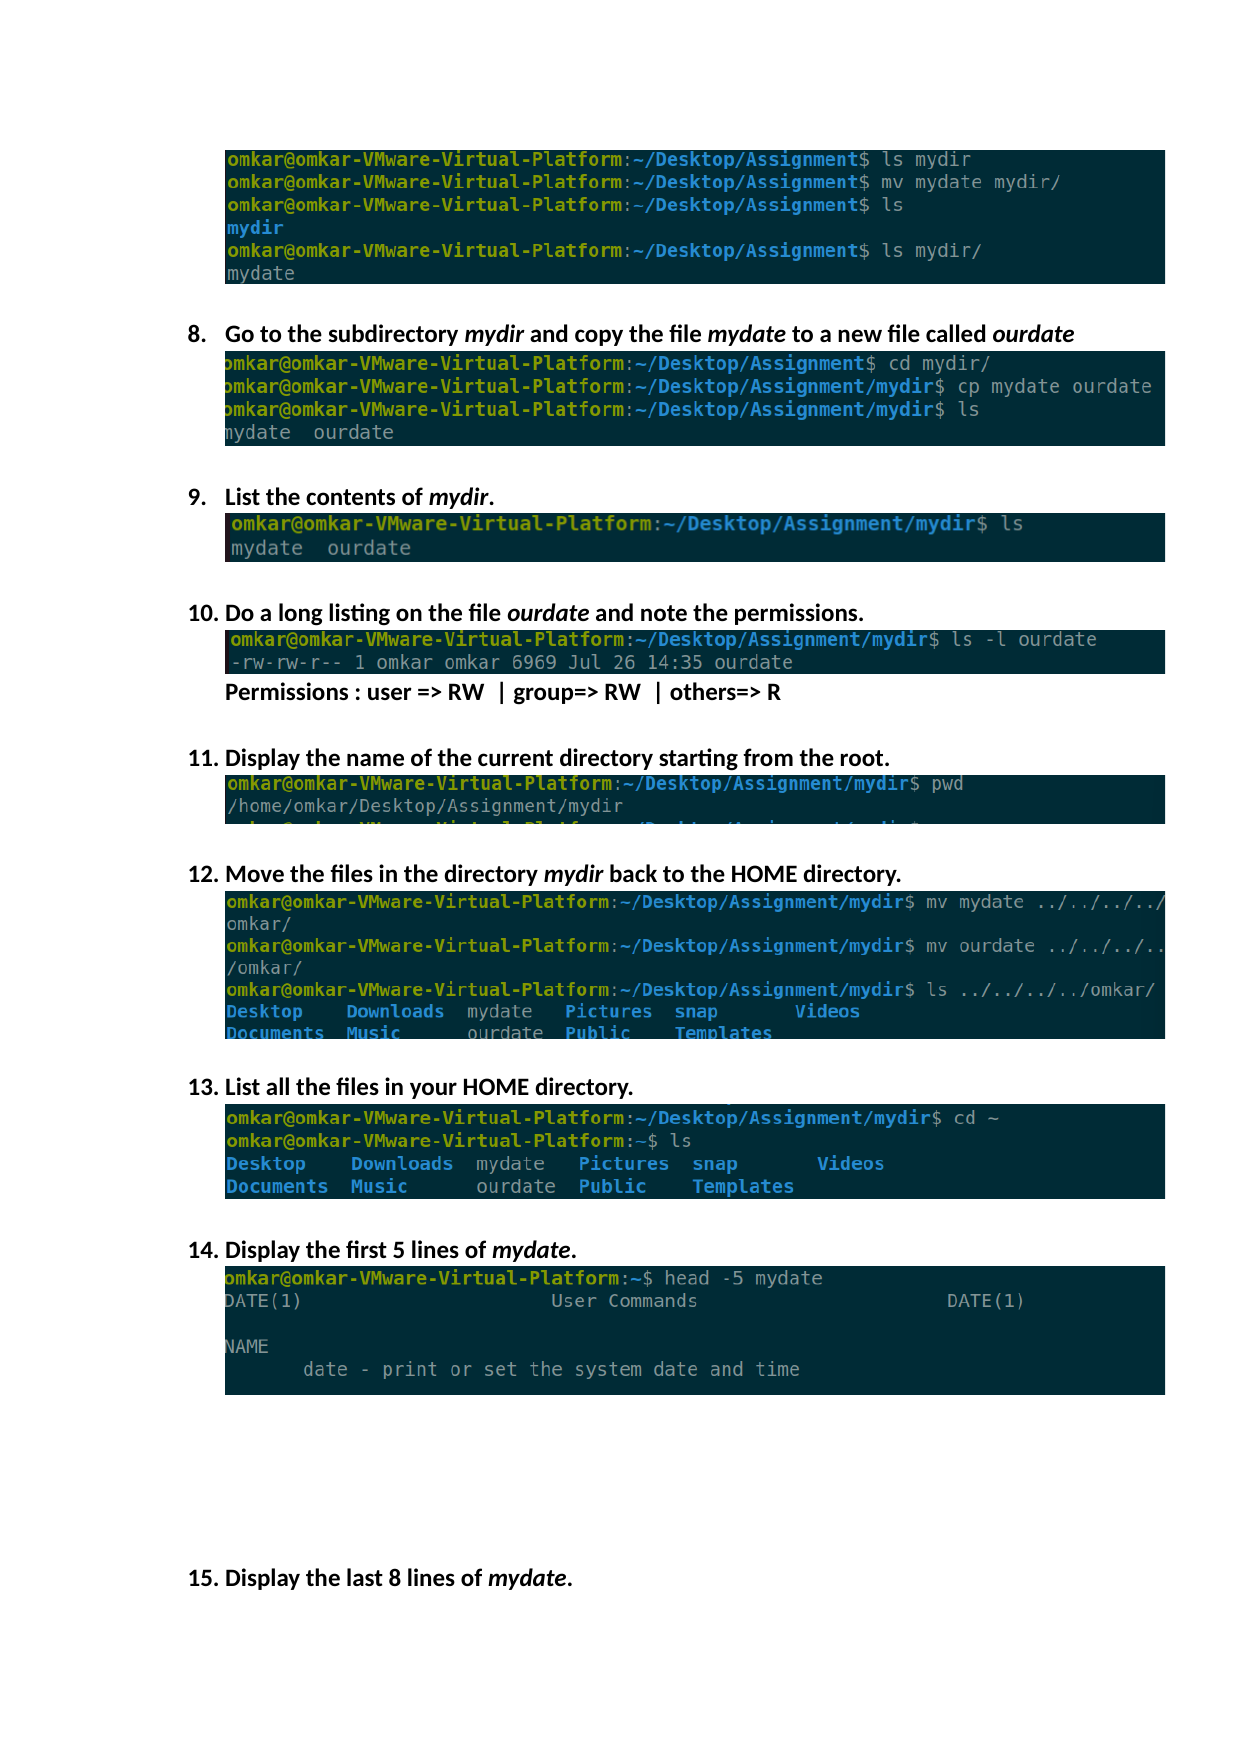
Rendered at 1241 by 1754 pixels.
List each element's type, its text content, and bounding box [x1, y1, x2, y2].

picture [228, 780, 248, 789]
picture [1102, 987, 1107, 995]
picture [838, 179, 845, 187]
picture [488, 247, 496, 256]
picture [586, 1275, 596, 1284]
picture [1088, 637, 1096, 643]
picture [907, 985, 914, 995]
picture [763, 383, 771, 392]
picture [751, 357, 761, 369]
picture [261, 1005, 265, 1017]
picture [796, 899, 815, 907]
picture [500, 1138, 509, 1146]
picture [270, 379, 323, 395]
picture [228, 202, 249, 210]
picture [366, 633, 398, 645]
picture [907, 941, 914, 951]
picture [840, 636, 847, 645]
picture [318, 799, 322, 811]
picture [496, 1275, 505, 1284]
picture [411, 1115, 430, 1123]
picture [593, 780, 611, 789]
picture [497, 1367, 505, 1373]
picture [775, 406, 783, 415]
picture [503, 775, 511, 789]
picture [929, 181, 934, 190]
picture [317, 775, 323, 789]
picture [817, 636, 837, 645]
picture [577, 943, 586, 951]
picture [590, 406, 600, 415]
picture [657, 176, 677, 187]
picture [691, 198, 698, 210]
picture [397, 156, 407, 165]
picture [238, 921, 247, 929]
picture [532, 516, 542, 530]
picture [400, 636, 409, 645]
picture [340, 780, 347, 789]
picture [553, 1367, 562, 1373]
picture [360, 1272, 392, 1284]
picture [588, 1368, 593, 1377]
picture [882, 179, 891, 187]
picture [581, 1111, 588, 1123]
picture [869, 356, 875, 372]
picture [443, 1135, 453, 1146]
picture [841, 1157, 849, 1169]
picture [488, 202, 496, 210]
picture [840, 901, 845, 909]
picture [275, 152, 327, 165]
picture [544, 899, 553, 907]
picture [260, 987, 269, 995]
picture [534, 380, 542, 392]
picture [251, 1161, 259, 1169]
picture [697, 944, 706, 951]
picture [694, 1161, 702, 1169]
picture [850, 899, 859, 907]
picture [691, 152, 699, 165]
picture [331, 179, 339, 187]
picture [251, 775, 257, 789]
picture [330, 247, 339, 256]
picture [794, 636, 802, 649]
picture [534, 403, 542, 415]
picture [689, 517, 711, 530]
picture [250, 983, 255, 995]
picture [746, 780, 753, 789]
picture [417, 1275, 426, 1284]
picture [800, 780, 820, 789]
picture [467, 153, 485, 165]
picture [250, 1030, 257, 1039]
picture [275, 1135, 316, 1149]
picture [398, 1138, 407, 1146]
picture [447, 987, 455, 995]
picture [713, 780, 721, 792]
picture [228, 270, 234, 279]
picture [275, 244, 327, 256]
picture [319, 1183, 327, 1192]
picture [896, 899, 903, 907]
list Permissions : user => RW | group=> RW | others=> R [225, 676, 1090, 707]
picture [729, 406, 738, 419]
picture [340, 520, 350, 530]
picture [316, 895, 323, 907]
picture [556, 179, 564, 187]
picture [273, 896, 313, 910]
picture [251, 1183, 259, 1192]
picture [797, 360, 806, 373]
picture [536, 633, 544, 645]
picture [603, 1180, 612, 1192]
picture [544, 152, 552, 165]
picture [413, 899, 422, 907]
picture [792, 247, 800, 260]
picture [823, 780, 830, 789]
picture [725, 202, 734, 214]
picture [954, 520, 963, 530]
picture [691, 175, 698, 187]
picture [676, 983, 684, 995]
picture [252, 152, 259, 165]
picture [978, 516, 987, 532]
picture [346, 636, 353, 645]
picture [330, 1138, 339, 1146]
picture [471, 984, 476, 995]
picture [441, 403, 450, 415]
picture [589, 247, 598, 256]
picture [343, 247, 350, 256]
picture [752, 1030, 761, 1039]
picture [228, 1006, 247, 1017]
picture [501, 636, 511, 645]
picture [630, 520, 651, 530]
picture [457, 636, 466, 645]
picture [280, 940, 313, 954]
picture [570, 939, 574, 951]
picture [844, 383, 852, 392]
picture [689, 1367, 697, 1373]
picture [546, 632, 555, 645]
picture [784, 660, 792, 666]
picture [757, 780, 764, 789]
picture [873, 636, 882, 645]
picture [694, 632, 701, 645]
picture [275, 198, 327, 210]
picture [923, 360, 929, 369]
picture [343, 1138, 350, 1146]
picture [488, 406, 495, 415]
picture [818, 1115, 839, 1123]
picture [647, 177, 653, 188]
picture [597, 987, 608, 995]
picture [795, 1115, 804, 1127]
picture [358, 940, 389, 951]
picture [920, 636, 927, 645]
picture [862, 943, 869, 954]
picture [555, 156, 564, 165]
picture [341, 544, 350, 554]
picture [343, 202, 350, 210]
picture [394, 1275, 403, 1284]
picture [785, 1183, 793, 1192]
picture [443, 245, 451, 256]
picture [709, 987, 717, 998]
picture [695, 402, 702, 415]
picture [927, 899, 932, 907]
picture [544, 987, 553, 995]
picture [284, 1161, 294, 1169]
picture [407, 1275, 415, 1284]
picture [683, 360, 691, 369]
picture [365, 540, 374, 554]
picture [329, 544, 338, 554]
picture [467, 176, 485, 187]
picture [526, 777, 534, 789]
picture [580, 780, 589, 789]
picture [544, 943, 553, 951]
picture [556, 360, 565, 369]
list Display the name of the current directory starting from the root. [187, 742, 1090, 773]
picture [813, 1276, 822, 1282]
picture [395, 383, 404, 392]
picture [510, 379, 518, 392]
picture [916, 247, 921, 256]
picture [231, 636, 252, 645]
picture [597, 943, 608, 951]
picture [498, 406, 508, 415]
picture [591, 1115, 600, 1123]
picture [566, 199, 575, 210]
picture [742, 943, 749, 951]
picture [228, 179, 249, 187]
picture [228, 1028, 247, 1039]
picture [274, 777, 314, 790]
picture [691, 244, 699, 256]
picture [604, 360, 623, 369]
picture [786, 899, 793, 907]
picture [262, 247, 271, 256]
picture [566, 176, 575, 187]
picture [603, 1161, 611, 1169]
picture [687, 1008, 701, 1017]
picture [471, 940, 476, 951]
picture [580, 379, 587, 392]
picture [570, 983, 574, 995]
picture [255, 632, 262, 645]
picture [364, 176, 395, 187]
picture [751, 1112, 758, 1123]
picture [862, 899, 869, 911]
picture [568, 1135, 577, 1146]
picture [326, 987, 335, 995]
picture [564, 1272, 572, 1284]
picture [411, 202, 418, 210]
picture [808, 1115, 815, 1123]
picture [676, 895, 684, 907]
picture [790, 780, 797, 789]
picture [453, 383, 462, 392]
picture [397, 202, 407, 210]
picture [567, 380, 576, 392]
picture [375, 245, 395, 256]
picture [623, 1008, 630, 1017]
picture [227, 899, 247, 907]
picture [832, 520, 842, 534]
picture [602, 247, 621, 256]
picture [569, 633, 577, 645]
picture [544, 198, 552, 210]
picture [364, 199, 395, 210]
picture [937, 362, 941, 372]
picture [523, 896, 531, 907]
picture [890, 406, 897, 419]
picture [741, 1180, 745, 1192]
picture [248, 1271, 268, 1284]
picture [461, 777, 478, 789]
picture [556, 383, 565, 392]
picture [339, 383, 347, 392]
picture [660, 403, 673, 415]
picture [319, 1134, 327, 1146]
picture [814, 156, 835, 165]
picture [591, 1138, 600, 1146]
picture [822, 520, 831, 530]
picture [838, 202, 845, 210]
picture [466, 357, 484, 369]
picture [228, 156, 249, 165]
picture [491, 636, 498, 645]
picture [467, 199, 485, 210]
picture [251, 1134, 271, 1146]
picture [820, 360, 841, 369]
picture [490, 899, 499, 907]
picture [330, 202, 339, 210]
picture [261, 803, 270, 811]
picture [693, 1180, 703, 1192]
picture [589, 1008, 596, 1017]
picture [862, 175, 869, 190]
picture [285, 984, 313, 995]
picture [616, 520, 627, 530]
picture [544, 379, 553, 392]
picture [701, 780, 710, 789]
picture [490, 987, 499, 995]
picture [599, 1275, 618, 1284]
picture [644, 896, 662, 907]
picture [683, 406, 691, 415]
picture [269, 546, 277, 554]
list Go to the subdirectory mydir and copy the file mydate to a new file called ourdate [187, 318, 1090, 349]
picture [480, 943, 487, 951]
picture [657, 153, 677, 165]
picture [576, 1271, 583, 1284]
picture [473, 515, 483, 530]
picture [510, 402, 518, 415]
picture [468, 1135, 486, 1146]
picture [581, 632, 589, 645]
picture [409, 1161, 424, 1169]
picture [558, 777, 566, 789]
picture [437, 777, 446, 789]
picture [742, 899, 749, 907]
picture [728, 1161, 737, 1173]
picture [547, 780, 556, 789]
picture [262, 202, 271, 210]
picture [316, 939, 323, 951]
picture [360, 380, 393, 392]
picture [774, 517, 781, 532]
picture [488, 360, 495, 369]
picture [841, 987, 846, 996]
picture [426, 520, 447, 530]
picture [877, 406, 887, 415]
picture [814, 202, 835, 210]
picture [648, 1161, 656, 1169]
picture [742, 358, 747, 368]
picture [772, 636, 780, 645]
picture [411, 156, 418, 165]
picture [420, 247, 429, 256]
picture [729, 383, 738, 396]
picture [804, 156, 811, 165]
picture [281, 541, 289, 554]
picture [713, 156, 722, 165]
picture [709, 899, 717, 911]
picture [1026, 943, 1034, 949]
picture [232, 544, 242, 554]
picture [420, 156, 429, 165]
picture [411, 247, 418, 256]
picture [364, 1112, 396, 1123]
picture [715, 636, 736, 649]
picture [637, 1183, 645, 1192]
picture [770, 247, 778, 256]
picture [252, 244, 259, 256]
picture [713, 179, 722, 187]
picture [660, 380, 673, 392]
picture [498, 383, 508, 392]
picture [742, 404, 747, 414]
picture [818, 1158, 827, 1169]
picture [395, 360, 404, 369]
picture [236, 431, 241, 441]
picture [741, 1113, 746, 1122]
picture [247, 402, 254, 415]
picture [932, 632, 938, 648]
picture [510, 152, 518, 165]
picture [916, 156, 921, 165]
picture [862, 987, 869, 998]
picture [507, 1271, 516, 1284]
picture [566, 245, 575, 256]
picture [820, 406, 841, 415]
picture [316, 1271, 322, 1284]
picture [713, 247, 722, 256]
picture [555, 896, 563, 907]
picture [927, 943, 932, 951]
picture [480, 899, 487, 907]
picture [533, 983, 542, 995]
picture [501, 939, 509, 951]
picture [327, 780, 336, 789]
picture [555, 202, 564, 210]
picture [578, 1030, 585, 1039]
picture [748, 520, 771, 534]
picture [747, 199, 756, 210]
picture [814, 179, 835, 187]
picture [257, 406, 267, 415]
picture [420, 179, 429, 187]
picture [447, 943, 455, 951]
picture [778, 1366, 784, 1375]
picture [544, 356, 553, 369]
picture [544, 175, 549, 187]
picture [632, 1298, 637, 1306]
picture [844, 406, 852, 415]
picture [713, 202, 722, 210]
picture [305, 803, 314, 811]
picture [580, 356, 587, 369]
picture [730, 940, 739, 951]
picture [730, 896, 739, 907]
picture [763, 406, 771, 415]
picture [709, 1030, 717, 1039]
picture [900, 379, 909, 392]
picture [1006, 385, 1010, 395]
picture [225, 513, 229, 562]
picture [814, 247, 835, 256]
picture [244, 1340, 261, 1352]
picture [736, 246, 743, 258]
picture [995, 179, 1000, 187]
picture [253, 659, 262, 668]
picture [602, 202, 621, 210]
picture [797, 406, 806, 419]
picture [644, 1008, 651, 1017]
picture [695, 379, 702, 392]
picture [331, 1115, 339, 1123]
picture [552, 1275, 562, 1284]
picture [408, 406, 416, 415]
picture [364, 1135, 396, 1146]
picture [580, 402, 587, 415]
picture [1051, 384, 1059, 390]
picture [509, 520, 531, 530]
picture [960, 899, 965, 907]
picture [418, 360, 427, 369]
picture [792, 156, 800, 168]
picture [377, 544, 386, 554]
picture [717, 360, 726, 369]
list Display the first 5 lines of mydate. [187, 1234, 1090, 1264]
picture [567, 357, 576, 369]
picture [510, 198, 518, 210]
picture [338, 899, 346, 907]
picture [753, 899, 760, 907]
picture [523, 940, 531, 951]
picture [660, 1161, 668, 1169]
picture [413, 636, 432, 645]
picture [747, 153, 756, 165]
picture [225, 1275, 245, 1284]
picture [877, 383, 887, 392]
picture [887, 1115, 895, 1127]
picture [355, 544, 362, 554]
picture [697, 987, 706, 995]
picture [605, 516, 614, 530]
picture [272, 1272, 290, 1284]
picture [227, 1115, 248, 1123]
picture [602, 179, 621, 187]
picture [227, 943, 247, 951]
picture [818, 1005, 826, 1017]
picture [397, 247, 407, 256]
picture [498, 360, 508, 369]
picture [660, 633, 680, 645]
picture [499, 247, 508, 256]
picture [339, 1275, 347, 1284]
picture [557, 517, 567, 530]
picture [736, 154, 743, 167]
picture [391, 943, 400, 951]
picture [929, 249, 934, 259]
picture [288, 662, 296, 668]
picture [895, 632, 904, 645]
picture [352, 1180, 362, 1192]
picture [467, 245, 485, 256]
picture [660, 1112, 680, 1123]
picture [737, 177, 743, 188]
picture [453, 406, 462, 415]
picture [852, 1161, 861, 1169]
picture [734, 777, 743, 789]
picture [456, 1115, 461, 1123]
picture [589, 179, 598, 187]
picture [762, 1115, 770, 1123]
picture [761, 636, 769, 645]
picture [798, 1006, 804, 1017]
picture [326, 943, 335, 951]
picture [751, 403, 761, 415]
picture [569, 803, 578, 811]
picture [452, 1275, 460, 1284]
picture [227, 1138, 248, 1146]
picture [546, 1184, 555, 1190]
picture [490, 943, 499, 951]
picture [581, 1134, 588, 1146]
picture [570, 775, 577, 789]
picture [413, 943, 422, 951]
picture [293, 544, 302, 554]
picture [535, 1161, 543, 1167]
picture [796, 987, 815, 995]
picture [568, 516, 578, 530]
picture [666, 899, 673, 907]
picture [499, 202, 508, 210]
picture [717, 383, 726, 392]
picture [389, 541, 397, 554]
picture [742, 381, 747, 391]
picture [774, 943, 782, 954]
picture [426, 1157, 440, 1169]
picture [464, 1272, 482, 1284]
picture [604, 1115, 623, 1123]
picture [413, 987, 422, 995]
picture [605, 636, 623, 645]
picture [769, 1277, 774, 1286]
picture [353, 1158, 384, 1169]
picture [929, 158, 934, 168]
picture [322, 632, 342, 645]
picture [270, 356, 323, 372]
picture [577, 899, 586, 907]
picture [339, 360, 347, 369]
picture [859, 1161, 873, 1169]
picture [660, 357, 673, 369]
picture [441, 357, 450, 369]
picture [796, 943, 815, 951]
picture [460, 517, 471, 530]
picture [840, 943, 846, 953]
picture [925, 406, 933, 415]
picture [360, 403, 393, 415]
picture [725, 179, 734, 191]
picture [725, 247, 734, 260]
picture [753, 943, 760, 951]
picture [510, 175, 516, 187]
picture [558, 940, 563, 951]
picture [705, 1183, 725, 1192]
picture [916, 179, 921, 187]
picture [316, 983, 323, 995]
picture [591, 636, 601, 645]
picture [441, 380, 450, 392]
picture [592, 1183, 599, 1192]
picture [257, 383, 267, 392]
picture [469, 655, 473, 668]
picture [229, 1341, 239, 1352]
picture [391, 987, 400, 995]
picture [916, 520, 938, 534]
picture [558, 984, 563, 995]
picture [449, 780, 457, 789]
picture [420, 202, 429, 210]
picture [326, 1275, 336, 1284]
picture [297, 1183, 304, 1192]
picture [716, 1115, 722, 1122]
picture [683, 383, 691, 392]
picture [967, 520, 975, 530]
picture [838, 156, 845, 165]
picture [774, 899, 782, 911]
picture [890, 383, 897, 396]
picture [809, 406, 817, 415]
picture [850, 987, 859, 995]
picture [384, 430, 393, 436]
picture [725, 156, 734, 168]
picture [501, 983, 509, 995]
picture [544, 244, 552, 256]
picture [510, 356, 518, 369]
picture [556, 406, 565, 415]
picture [809, 520, 818, 530]
picture [501, 895, 509, 907]
picture [531, 1272, 539, 1284]
picture [500, 179, 508, 187]
picture [399, 1183, 406, 1192]
picture [566, 153, 575, 165]
picture [1006, 1295, 1010, 1306]
picture [682, 636, 690, 645]
picture [622, 1033, 629, 1039]
picture [850, 943, 859, 951]
picture [720, 944, 725, 953]
picture [339, 406, 347, 415]
picture [774, 1115, 781, 1123]
picture [468, 1112, 486, 1123]
list Do a long listing on the file ourdate and note the permissions. [187, 597, 1090, 628]
picture [455, 156, 463, 165]
picture [319, 1111, 326, 1123]
picture [602, 156, 621, 165]
picture [579, 175, 586, 187]
picture [844, 360, 852, 369]
picture [456, 659, 462, 668]
picture [482, 780, 489, 789]
picture [486, 517, 506, 530]
picture [228, 247, 249, 256]
picture [680, 775, 684, 789]
picture [278, 633, 319, 648]
picture [820, 383, 841, 392]
picture [678, 1276, 686, 1282]
picture [819, 899, 826, 907]
picture [644, 940, 662, 951]
picture [365, 1183, 372, 1192]
picture [445, 633, 454, 645]
picture [898, 1111, 906, 1123]
picture [646, 154, 653, 167]
picture [376, 517, 422, 530]
picture [275, 225, 283, 233]
picture [252, 198, 259, 210]
picture [364, 245, 372, 256]
picture [270, 402, 323, 418]
picture [443, 1112, 453, 1123]
picture [294, 1008, 302, 1020]
picture [784, 517, 799, 530]
picture [534, 1031, 542, 1037]
picture [261, 780, 270, 789]
picture [697, 899, 706, 907]
picture [225, 406, 244, 415]
picture [541, 1271, 549, 1284]
picture [792, 202, 800, 214]
picture [579, 244, 586, 256]
picture [251, 917, 255, 929]
picture [252, 175, 258, 187]
picture [851, 1008, 859, 1017]
picture [250, 895, 255, 907]
picture [364, 153, 395, 165]
picture [326, 383, 336, 392]
picture [358, 984, 389, 995]
picture [401, 544, 410, 553]
picture [534, 245, 542, 256]
picture [228, 225, 238, 233]
picture [533, 895, 542, 907]
picture [738, 517, 746, 530]
picture [250, 939, 255, 951]
picture [411, 179, 418, 187]
picture [225, 360, 244, 369]
picture [535, 1112, 544, 1123]
picture [263, 179, 271, 187]
picture [289, 1274, 313, 1284]
picture [268, 520, 278, 530]
picture [558, 636, 567, 645]
picture [791, 1367, 799, 1373]
picture [419, 1005, 432, 1017]
picture [480, 987, 487, 995]
picture [261, 1030, 268, 1039]
picture [555, 247, 564, 256]
picture [797, 520, 806, 530]
picture [590, 360, 600, 369]
picture [260, 899, 269, 907]
picture [257, 540, 265, 554]
picture [533, 939, 542, 951]
picture [604, 383, 623, 392]
picture [275, 175, 326, 190]
picture [713, 520, 722, 530]
picture [447, 899, 455, 907]
picture [294, 1030, 301, 1039]
picture [680, 247, 687, 256]
picture [725, 516, 734, 530]
picture [398, 1115, 407, 1123]
picture [326, 406, 336, 415]
picture [545, 1134, 554, 1146]
picture [842, 1115, 849, 1123]
picture [406, 780, 413, 789]
picture [459, 896, 476, 907]
picture [241, 225, 248, 237]
picture [381, 1008, 388, 1017]
picture [895, 517, 902, 530]
picture [534, 199, 542, 210]
picture [806, 636, 814, 645]
picture [391, 899, 400, 907]
picture [442, 199, 452, 210]
picture [644, 984, 662, 995]
picture [488, 156, 496, 165]
picture [616, 1180, 620, 1192]
picture [580, 520, 591, 530]
picture [393, 780, 402, 789]
picture [488, 383, 495, 392]
picture [389, 659, 394, 668]
picture [360, 357, 393, 369]
picture [829, 1008, 848, 1017]
picture [262, 1115, 271, 1123]
picture [357, 656, 361, 668]
picture [592, 517, 602, 530]
picture [581, 1158, 589, 1169]
list Display the last 8 lines of mydate. [187, 1562, 1090, 1592]
picture [742, 987, 749, 995]
picture [838, 247, 845, 256]
picture [557, 1115, 566, 1123]
picture [922, 1115, 930, 1123]
picture [677, 517, 685, 532]
picture [862, 152, 869, 167]
picture [938, 379, 944, 395]
picture [227, 987, 247, 995]
picture [992, 383, 998, 392]
picture [567, 895, 574, 907]
picture [647, 777, 666, 789]
picture [283, 1295, 287, 1306]
picture [354, 520, 363, 530]
picture [764, 1030, 771, 1039]
picture [680, 156, 687, 165]
picture [709, 943, 717, 954]
picture [973, 180, 981, 186]
picture [867, 780, 874, 790]
picture [753, 987, 760, 995]
picture [621, 1366, 637, 1375]
picture [523, 984, 531, 995]
picture [534, 357, 542, 369]
picture [511, 1111, 517, 1123]
picture [435, 984, 444, 995]
picture [466, 403, 484, 415]
picture [809, 360, 817, 369]
list Move the files in the directory mydir back to the HOME directory. [187, 859, 1090, 889]
picture [720, 901, 725, 909]
picture [657, 245, 677, 256]
picture [225, 1340, 229, 1352]
picture [490, 1138, 497, 1146]
picture [938, 402, 944, 418]
picture [247, 356, 254, 369]
picture [845, 520, 890, 530]
picture [418, 406, 427, 415]
picture [408, 383, 416, 392]
picture [589, 156, 598, 165]
picture [466, 380, 484, 392]
picture [511, 1134, 520, 1146]
picture [695, 356, 702, 369]
picture [872, 983, 880, 995]
picture [246, 549, 251, 558]
picture [875, 1115, 884, 1123]
picture [604, 406, 623, 415]
picture [925, 383, 933, 392]
picture [468, 1008, 473, 1017]
picture [442, 176, 452, 187]
picture [864, 634, 869, 644]
picture [694, 1111, 701, 1123]
picture [581, 1180, 589, 1192]
list List all the files in your HOME directory. [187, 1071, 1090, 1102]
picture [251, 1111, 258, 1123]
picture [804, 247, 811, 256]
picture [611, 1008, 618, 1017]
picture [262, 1183, 270, 1192]
picture [257, 360, 267, 369]
picture [577, 987, 586, 995]
picture [282, 516, 338, 533]
picture [683, 1115, 690, 1123]
picture [544, 402, 553, 415]
picture [686, 1030, 706, 1039]
picture [262, 1157, 270, 1169]
picture [626, 1161, 633, 1169]
picture [728, 1115, 737, 1127]
picture [513, 632, 521, 645]
picture [408, 360, 416, 369]
picture [867, 383, 873, 394]
picture [775, 383, 783, 392]
picture [225, 383, 244, 392]
picture [436, 1008, 443, 1017]
picture [228, 1180, 248, 1192]
picture [770, 179, 778, 187]
picture [275, 1112, 316, 1126]
picture [435, 896, 444, 907]
picture [775, 360, 783, 369]
picture [435, 940, 444, 951]
picture [567, 403, 576, 415]
picture [809, 383, 817, 392]
picture [485, 1275, 493, 1284]
picture [297, 1161, 305, 1173]
picture [343, 179, 350, 187]
picture [763, 360, 771, 369]
picture [676, 1008, 684, 1017]
picture [792, 179, 800, 191]
picture [646, 246, 653, 258]
picture [469, 633, 487, 645]
picture [944, 783, 951, 789]
picture [545, 1111, 551, 1123]
picture [455, 202, 463, 210]
picture [774, 987, 782, 998]
picture [1015, 520, 1022, 530]
picture [348, 1006, 378, 1017]
picture [866, 1113, 871, 1122]
picture [280, 987, 286, 996]
picture [265, 636, 274, 645]
list List the contents of mydir. [187, 481, 1090, 512]
picture [456, 1138, 464, 1146]
picture [604, 1138, 623, 1146]
picture [557, 1138, 566, 1146]
picture [523, 1009, 531, 1015]
picture [411, 1138, 430, 1146]
picture [729, 360, 738, 373]
picture [251, 221, 259, 233]
picture [535, 1135, 544, 1146]
picture [877, 775, 885, 789]
picture [862, 244, 869, 259]
picture [657, 199, 677, 210]
picture [330, 156, 339, 165]
picture [402, 655, 406, 668]
picture [885, 636, 892, 649]
picture [343, 156, 350, 165]
picture [941, 516, 950, 530]
picture [271, 1030, 291, 1039]
picture [665, 943, 673, 951]
picture [676, 939, 684, 951]
picture [770, 156, 778, 165]
picture [228, 1158, 247, 1169]
picture [867, 406, 873, 417]
picture [402, 1008, 411, 1017]
picture [326, 360, 336, 369]
picture [257, 516, 266, 530]
picture [534, 176, 542, 187]
picture [534, 153, 542, 165]
picture [579, 152, 586, 165]
picture [855, 780, 864, 789]
picture [343, 1115, 350, 1123]
picture [392, 1030, 399, 1039]
picture [370, 1030, 378, 1039]
picture [900, 402, 909, 415]
picture [640, 1298, 648, 1306]
picture [282, 1008, 291, 1017]
picture [415, 780, 424, 789]
picture [747, 245, 756, 256]
picture [872, 895, 880, 907]
picture [442, 153, 452, 165]
picture [579, 198, 586, 210]
picture [589, 1027, 597, 1039]
picture [590, 383, 600, 392]
picture [778, 780, 786, 792]
picture [501, 1115, 509, 1123]
picture [536, 775, 544, 789]
picture [804, 202, 811, 210]
picture [492, 780, 501, 789]
picture [804, 179, 811, 187]
picture [260, 943, 269, 951]
picture [348, 1028, 367, 1039]
picture [514, 803, 523, 811]
picture [360, 777, 391, 789]
picture [646, 1277, 652, 1284]
picture [913, 782, 919, 789]
picture [439, 1272, 449, 1284]
picture [455, 243, 463, 256]
picture [232, 520, 254, 530]
picture [872, 939, 880, 951]
picture [749, 633, 757, 645]
picture [717, 406, 726, 415]
picture [281, 430, 290, 436]
picture [709, 1008, 717, 1020]
picture [326, 899, 335, 907]
picture [589, 202, 598, 210]
picture [797, 383, 806, 396]
picture [568, 1112, 577, 1123]
picture [669, 780, 676, 789]
picture [901, 780, 908, 789]
picture [273, 1183, 294, 1192]
picture [418, 383, 427, 392]
picture [680, 179, 687, 187]
picture [665, 987, 673, 995]
picture [453, 360, 462, 369]
picture [756, 1275, 761, 1283]
picture [862, 198, 869, 213]
picture [751, 380, 761, 392]
picture [376, 1183, 384, 1192]
picture [404, 899, 411, 907]
picture [444, 1161, 452, 1169]
picture [567, 1028, 572, 1039]
picture [567, 1006, 572, 1017]
picture [395, 799, 399, 811]
picture [316, 1030, 323, 1039]
picture [395, 406, 404, 415]
picture [728, 1183, 737, 1196]
picture [590, 899, 608, 907]
picture [398, 179, 407, 187]
picture [906, 517, 913, 532]
picture [358, 896, 389, 907]
picture [262, 156, 271, 165]
picture [247, 379, 254, 392]
picture [730, 984, 739, 995]
picture [510, 244, 518, 256]
picture [499, 156, 508, 165]
picture [748, 176, 755, 187]
